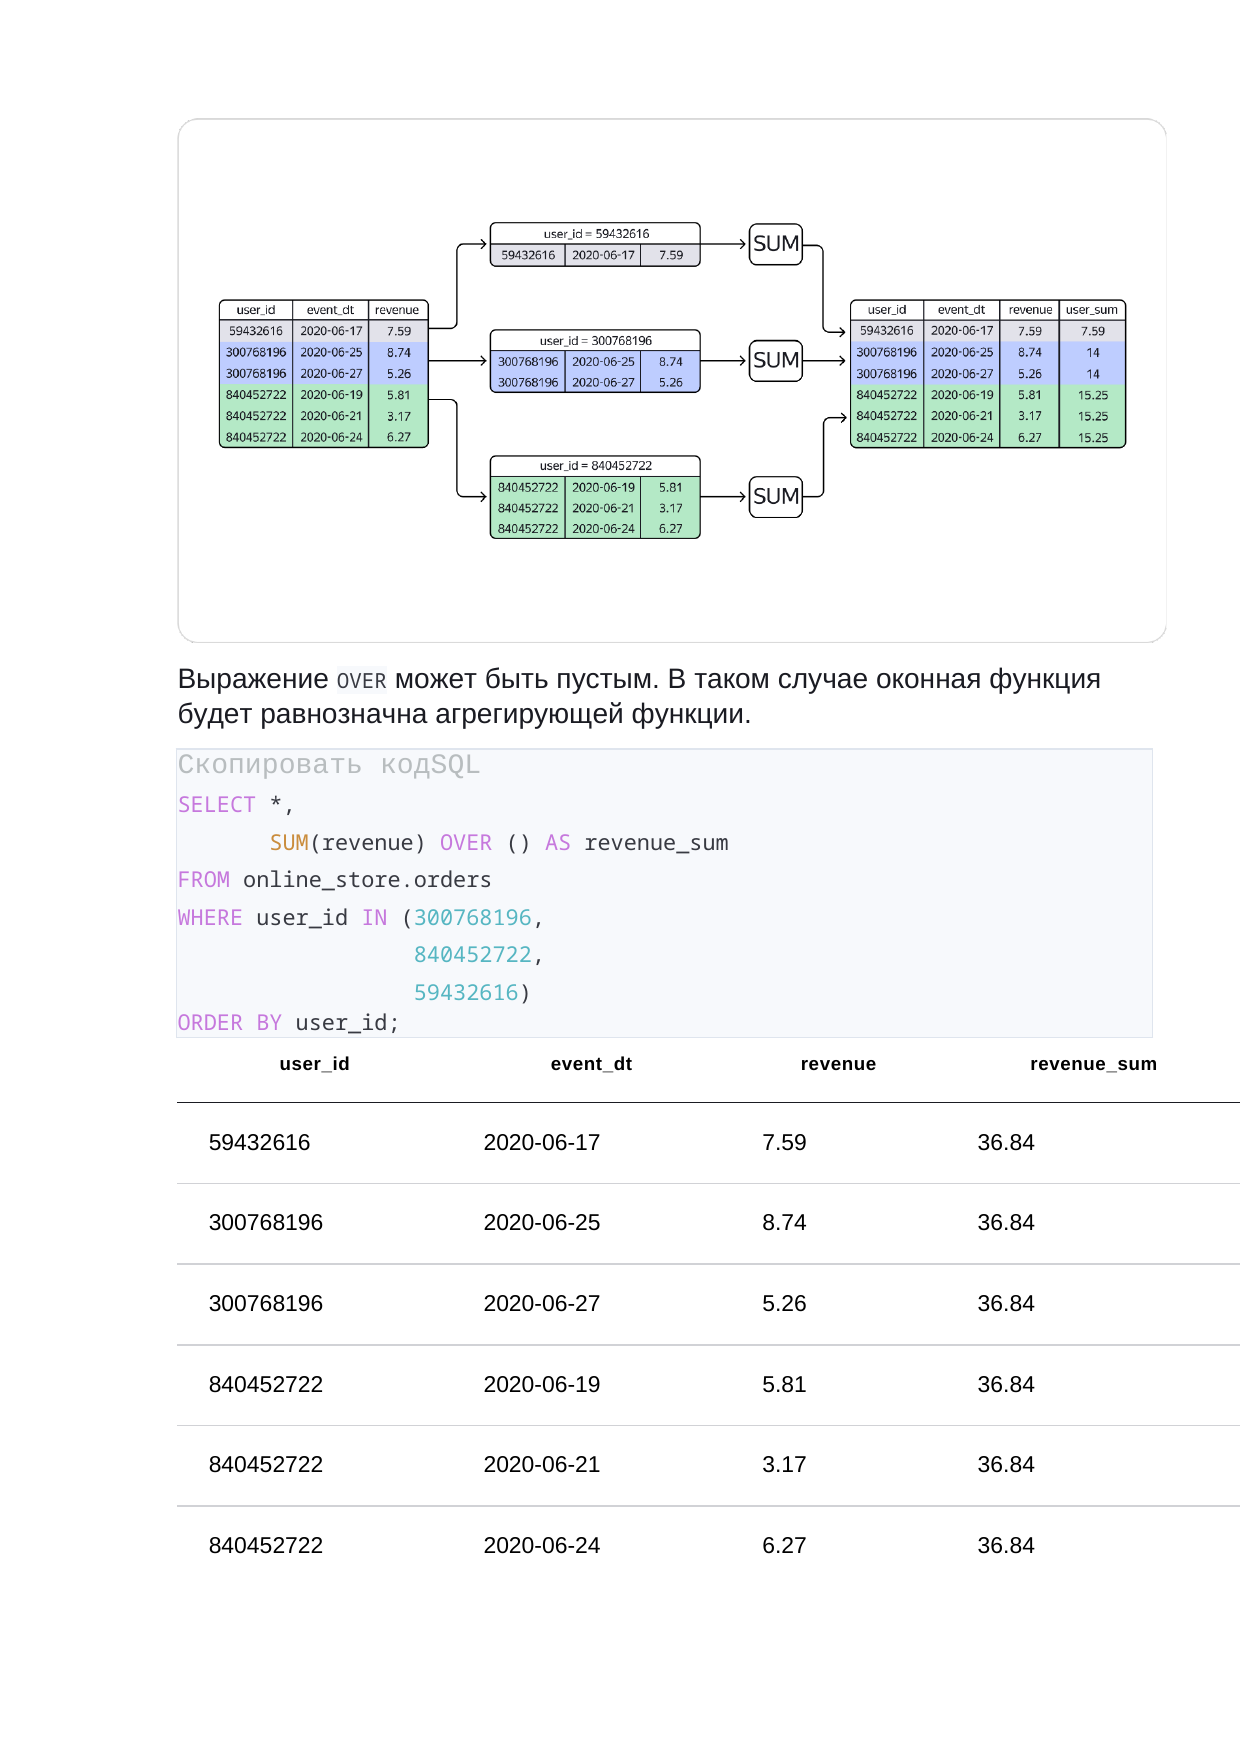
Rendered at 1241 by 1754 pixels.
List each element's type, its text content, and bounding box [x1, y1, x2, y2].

table_cell 7.59 [731, 1103, 946, 1182]
table_cell 36.84 [946, 1346, 1240, 1424]
table_cell 2020-06-17 [452, 1103, 731, 1182]
table_cell 36.84 [946, 1507, 1240, 1586]
table_cell 5.26 [731, 1265, 946, 1344]
table_cell 6.27 [731, 1507, 946, 1586]
table_cell 2020-06-25 [452, 1184, 731, 1263]
table_header event_dt [452, 1038, 731, 1102]
table_cell 36.84 [946, 1426, 1240, 1505]
text SELECT *, [177, 782, 1152, 819]
table_cell 2020-06-24 [452, 1507, 731, 1586]
table_cell 59432616 [177, 1103, 452, 1182]
table_cell 8.74 [731, 1184, 946, 1263]
text 59432616) [177, 969, 1152, 1005]
table_cell 2020-06-21 [452, 1426, 731, 1505]
text WHERE user_id IN (300768196, [177, 894, 1152, 932]
text ORDER BY user_id; [177, 1005, 1152, 1037]
text Скопировать кодSQL [177, 750, 1152, 782]
text FROM online_store.orders [177, 857, 1152, 894]
table_header user_id [177, 1038, 452, 1102]
table_cell 840452722 [177, 1507, 452, 1586]
table_cell 36.84 [946, 1265, 1240, 1344]
table_cell 300768196 [177, 1184, 452, 1263]
table_cell 36.84 [946, 1103, 1240, 1182]
table_cell 300768196 [177, 1265, 452, 1344]
table_header revenue [731, 1038, 946, 1102]
table_cell 2020-06-19 [452, 1346, 731, 1424]
picture [177, 118, 1167, 643]
table_cell 5.81 [731, 1346, 946, 1424]
text 840452722, [177, 932, 1152, 969]
table_cell 2020-06-27 [452, 1265, 731, 1344]
table_header revenue_sum [946, 1038, 1240, 1102]
table_cell 840452722 [177, 1346, 452, 1424]
text Выражение OVER может быть пустым. В таком случае оконная функция будет равнозначна агрегирующей функции. [177, 662, 1152, 729]
table_cell 3.17 [731, 1426, 946, 1505]
text SUM(revenue) OVER () AS revenue_sum [177, 819, 1152, 857]
table_cell 840452722 [177, 1426, 452, 1505]
table_cell 36.84 [946, 1184, 1240, 1263]
